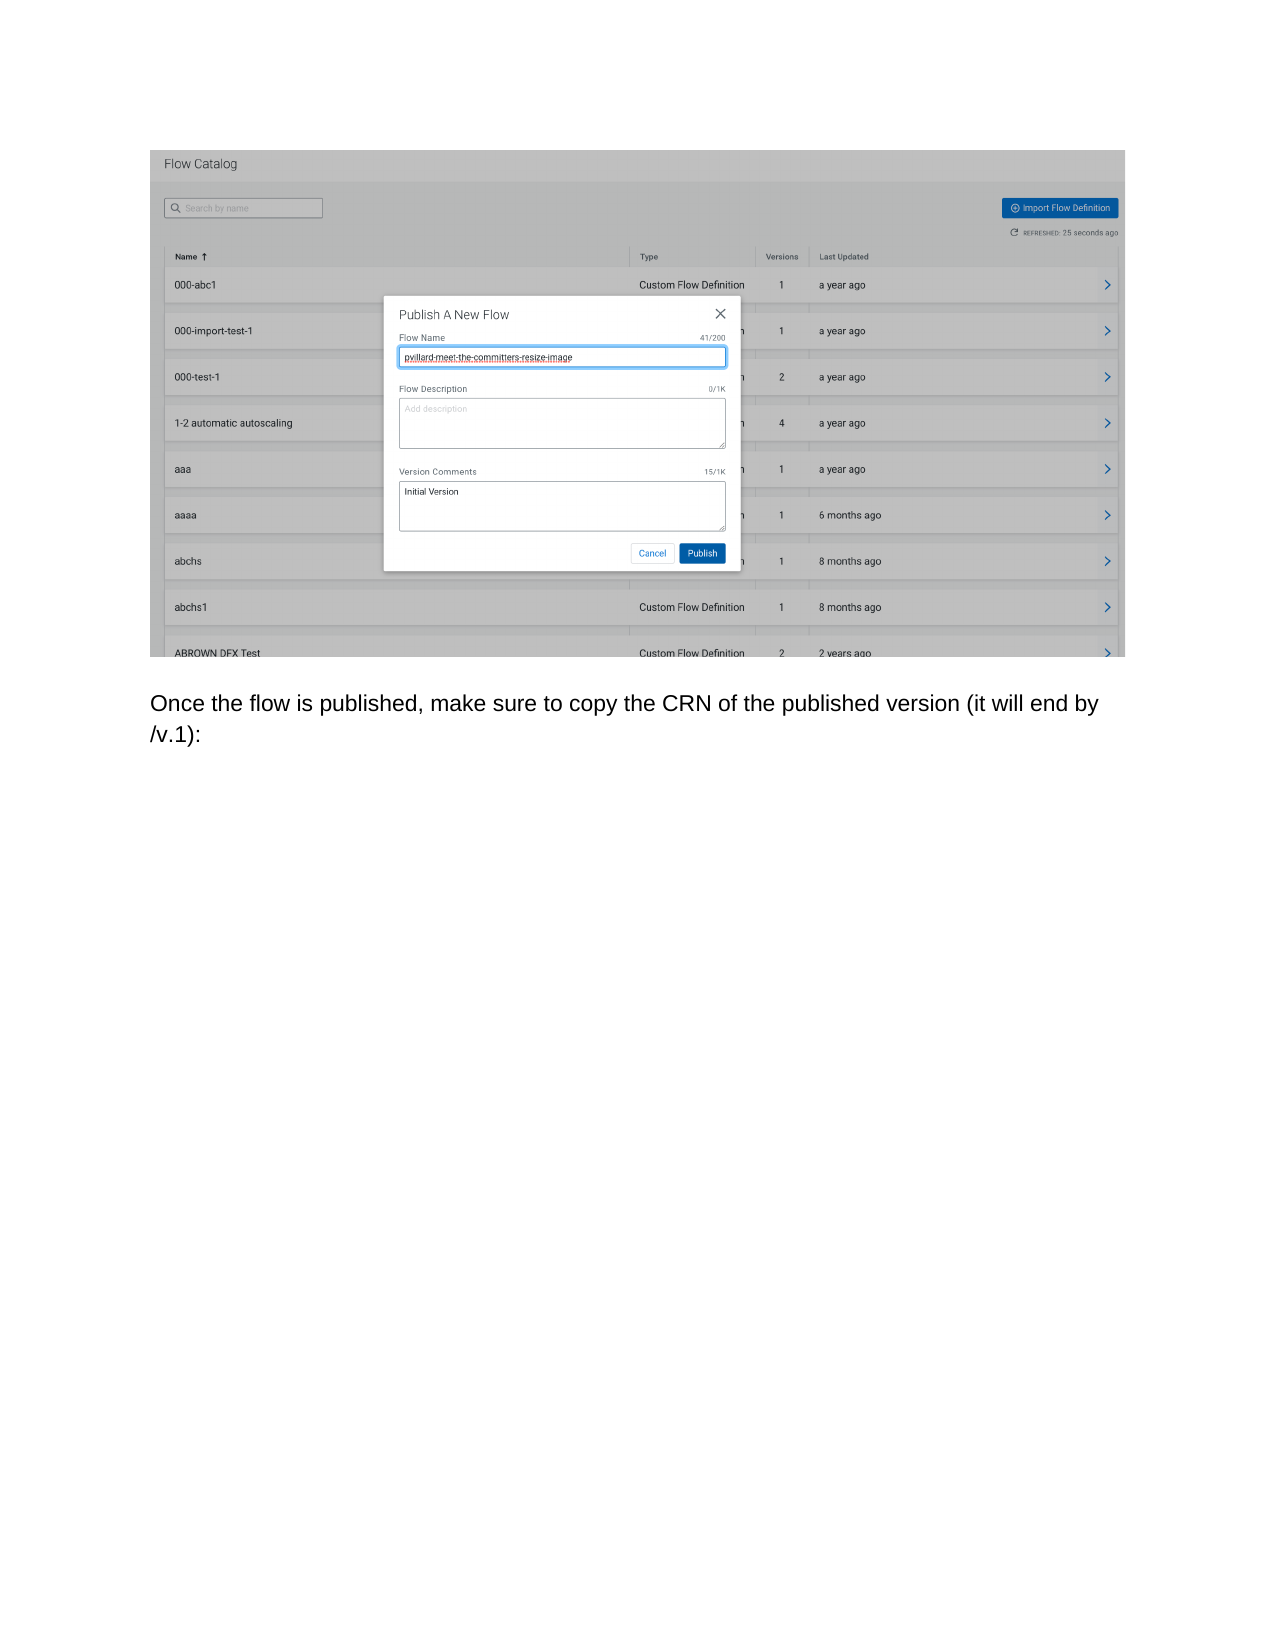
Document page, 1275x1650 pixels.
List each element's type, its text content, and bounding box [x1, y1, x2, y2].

text Once the flow is published, make sure to copy the CRN of the published version (it will end by /v.1): [150, 690, 1125, 747]
picture [150, 150, 1125, 657]
